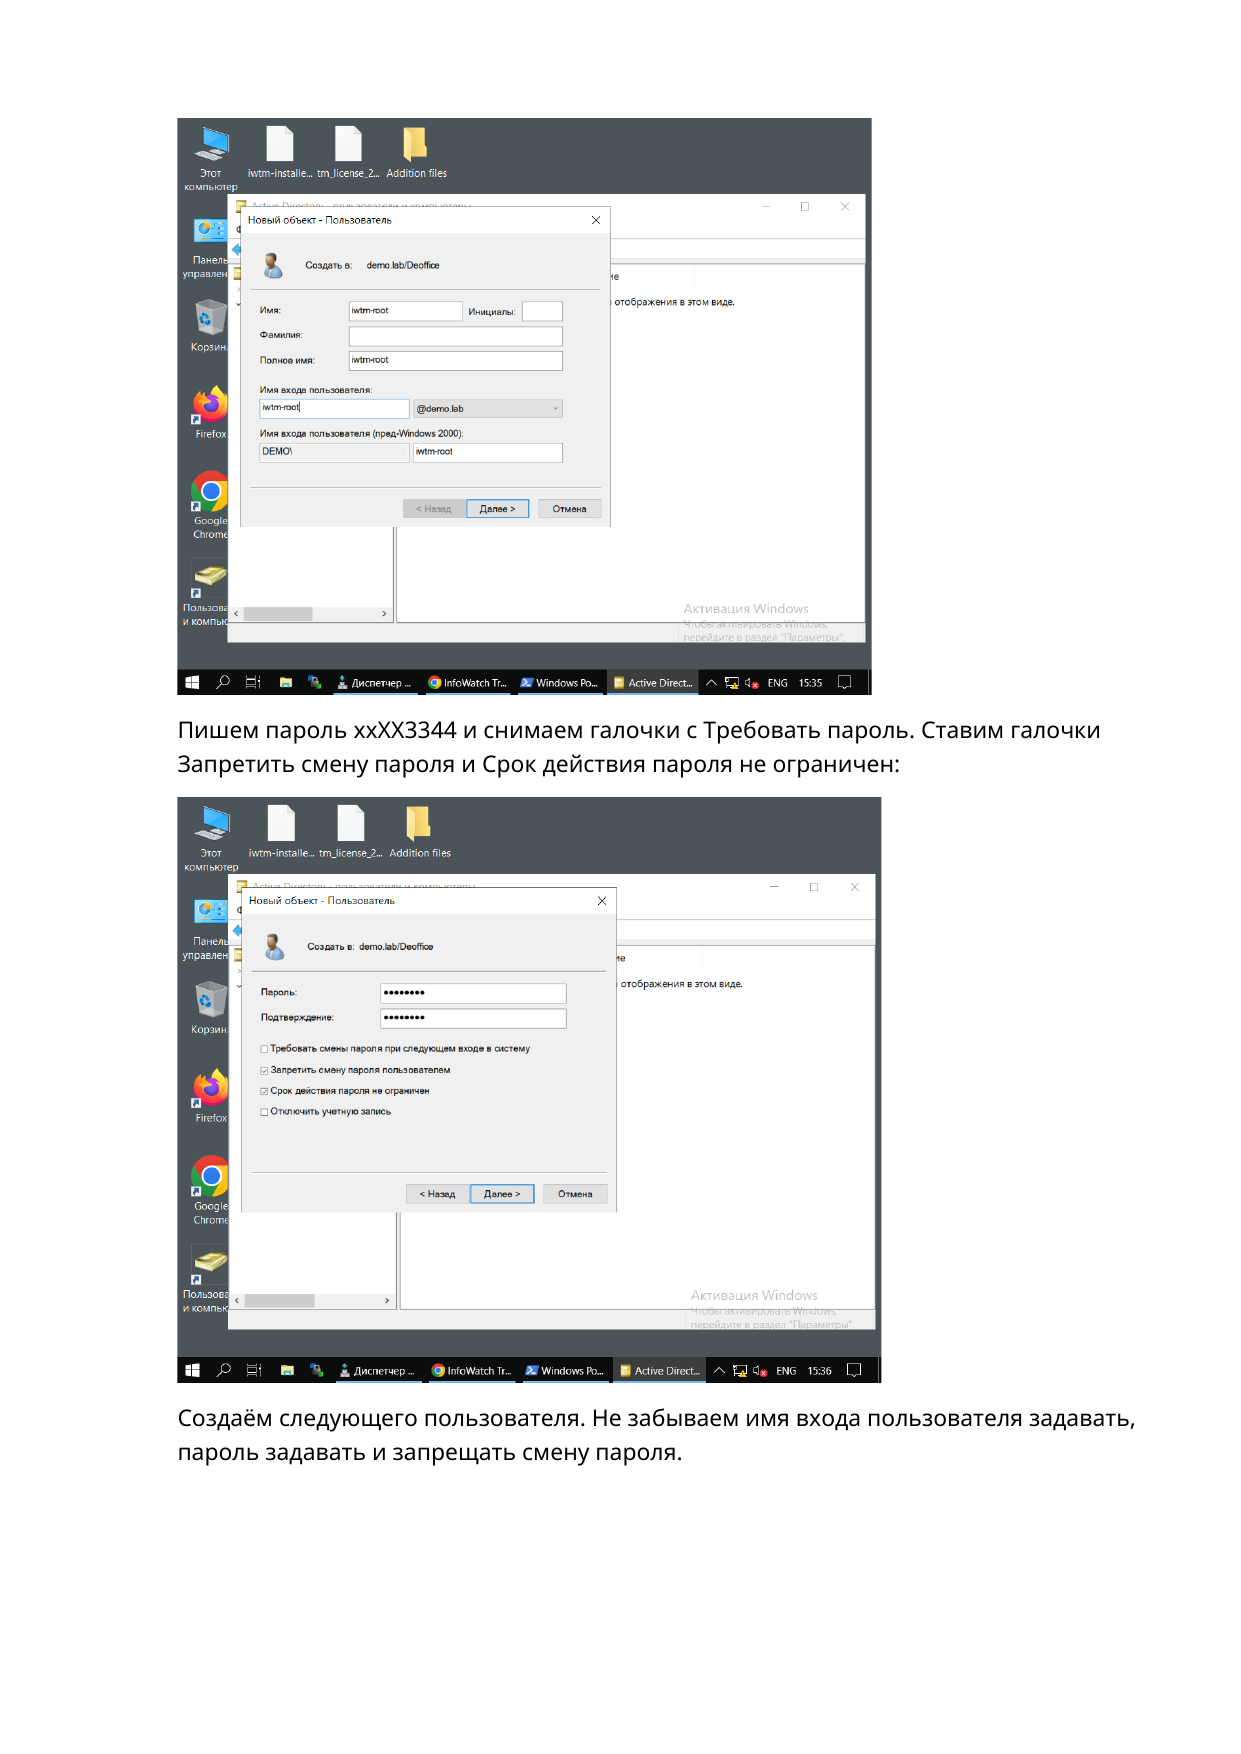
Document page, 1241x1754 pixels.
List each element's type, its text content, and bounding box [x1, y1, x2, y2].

text Создаём следующего пользователя. Не забываем имя входа пользователя задавать, пароль задавать и запрещать смену пароля. [177, 1402, 1152, 1467]
picture [177, 797, 882, 1383]
text Пишем пароль xxXX3344 и снимаем галочки с Требовать пароль. Ставим галочки Запретить смену пароля и Срок действия пароля не ограничен: [177, 714, 1152, 779]
picture [177, 118, 872, 695]
